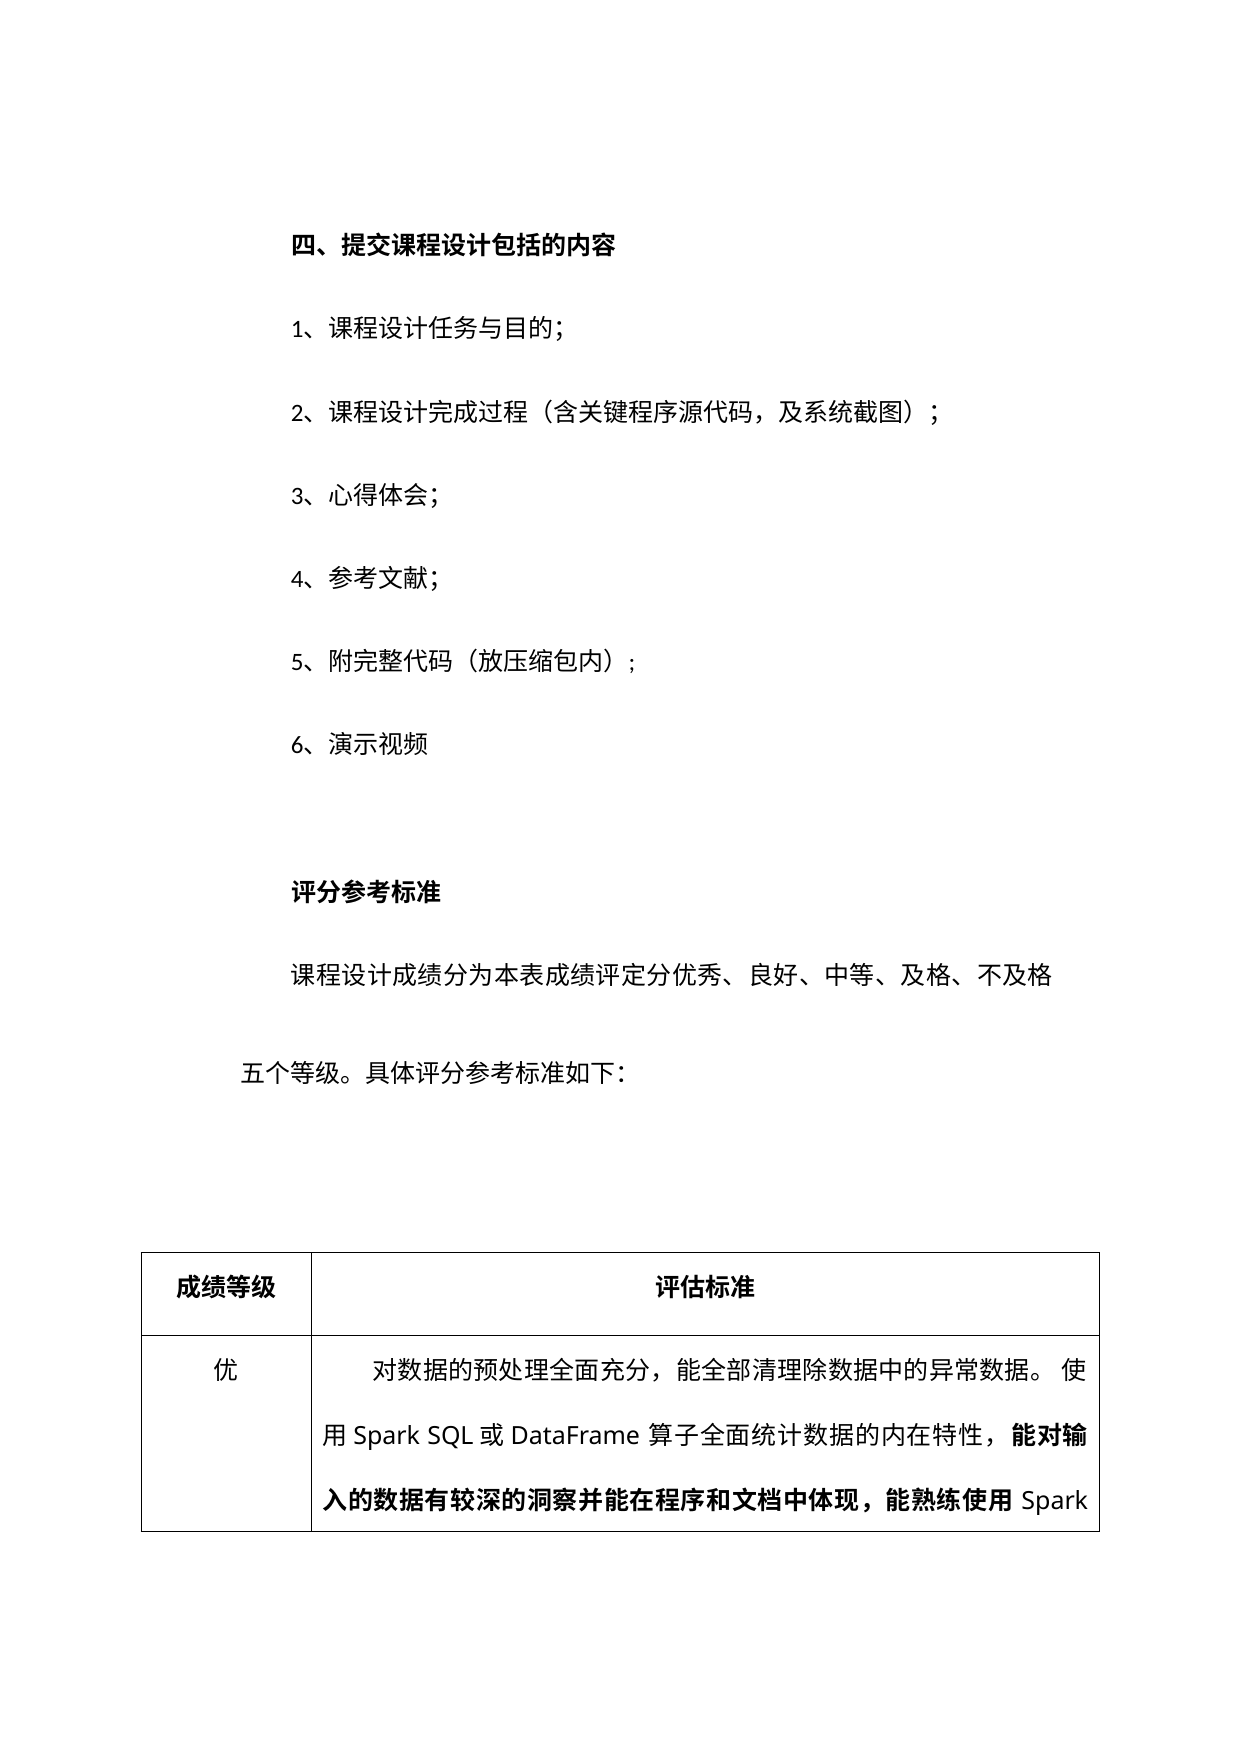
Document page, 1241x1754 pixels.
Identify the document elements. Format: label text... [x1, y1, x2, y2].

list 评分参考标准 [241, 858, 1053, 923]
list 6、演示视频 [241, 710, 1053, 775]
list 1、课程设计任务与目的； [241, 294, 1053, 359]
list 课程设计成绩分为本表成绩评定分优秀、良好、中等、及格、不及格五个等级。具体评分参考标准如下： [241, 941, 1053, 1104]
table_header 成绩等级 [142, 1253, 311, 1335]
list 3、心得体会； [241, 461, 1053, 526]
table_header 评估标准 [312, 1253, 1099, 1335]
table_cell 优 [142, 1336, 311, 1531]
list 4、参考文献； [241, 544, 1053, 609]
list 2、课程设计完成过程（含关键程序源代码，及系统截图）； [241, 378, 1053, 443]
list 四、提交课程设计包括的内容 [241, 211, 1053, 276]
list 5、附完整代码（放压缩包内）; [241, 627, 1053, 692]
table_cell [312, 1336, 1099, 1531]
